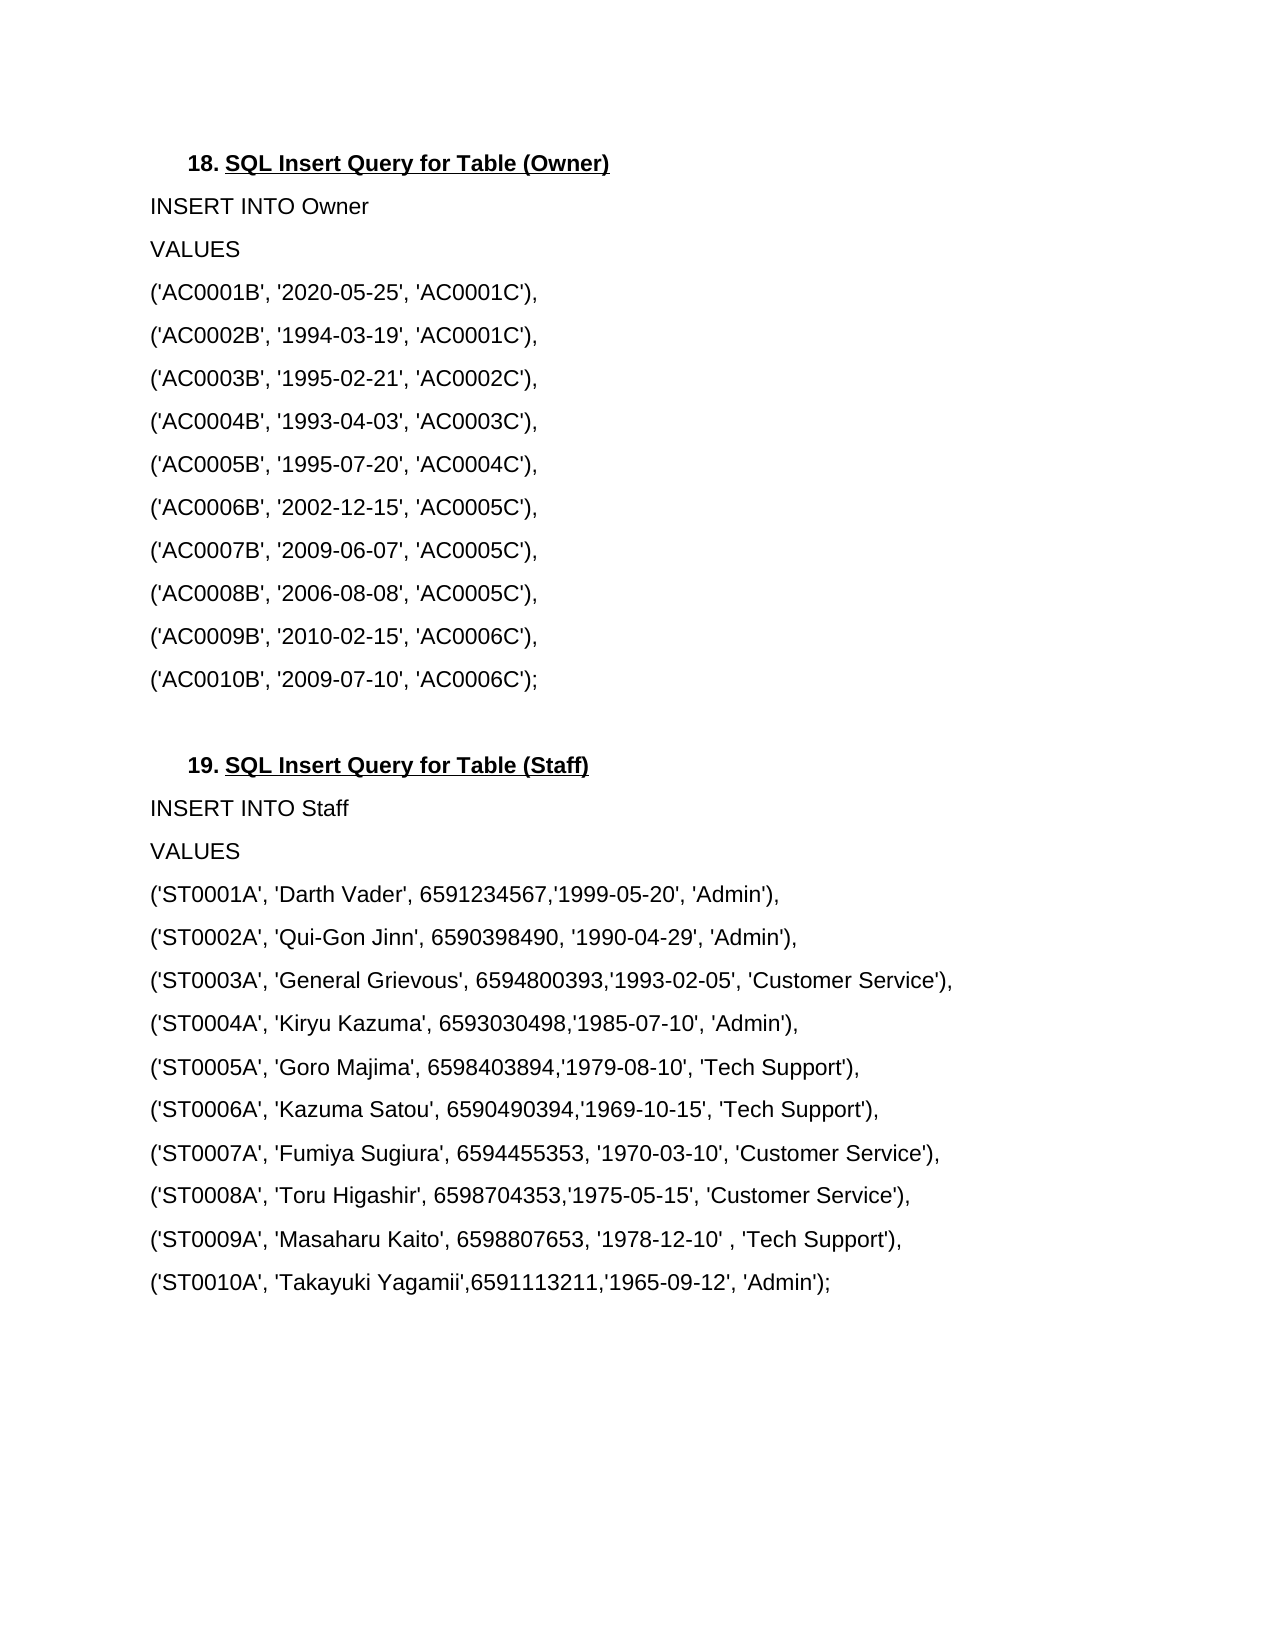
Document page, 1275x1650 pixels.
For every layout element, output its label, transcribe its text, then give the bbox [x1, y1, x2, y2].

text ('AC0002B', '1994-03-19', 'AC0001C'), [150, 322, 1125, 348]
text ('AC0005B', '1995-07-20', 'AC0004C'), [150, 451, 1125, 477]
text ('ST0002A', 'Qui-Gon Jinn', 6590398490, '1990-04-29', 'Admin'), [150, 924, 1125, 951]
text ('AC0008B', '2006-08-08', 'AC0005C'), [150, 580, 1125, 607]
text ('ST0003A', 'General Grievous', 6594800393,'1993-02-05', 'Customer Service'), [150, 967, 1125, 994]
text ('AC0003B', '1995-02-21', 'AC0002C'), [150, 365, 1125, 391]
list SQL Insert Query for Table (Staff) [187, 752, 1125, 779]
list SQL Insert Query for Table (Owner) [187, 150, 1125, 176]
text ('ST0001A', 'Darth Vader', 6591234567,'1999-05-20', 'Admin'), [150, 881, 1125, 908]
text ('ST0010A', 'Takayuki Yagamii',6591113211,'1965-09-12', 'Admin'); [150, 1268, 1125, 1295]
text INSERT INTO Owner [150, 193, 1125, 219]
text ('AC0009B', '2010-02-15', 'AC0006C'), [150, 623, 1125, 649]
text ('ST0004A', 'Kiryu Kazuma', 6593030498,'1985-07-10', 'Admin'), [150, 1010, 1125, 1037]
text ('AC0001B', '2020-05-25', 'AC0001C'), [150, 279, 1125, 305]
text ('ST0005A', 'Goro Majima', 6598403894,'1979-08-10', 'Tech Support'), [150, 1053, 1125, 1080]
text VALUES [150, 838, 1125, 865]
text ('AC0010B', '2009-07-10', 'AC0006C'); [150, 666, 1125, 693]
text INSERT INTO Staff [150, 795, 1125, 822]
text ('ST0008A', 'Toru Higashir', 6598704353,'1975-05-15', 'Customer Service'), [150, 1182, 1125, 1209]
text ('AC0007B', '2009-06-07', 'AC0005C'), [150, 537, 1125, 563]
text ('AC0006B', '2002-12-15', 'AC0005C'), [150, 494, 1125, 521]
text VALUES [150, 236, 1125, 262]
text ('ST0009A', 'Masaharu Kaito', 6598807653, '1978-12-10' , 'Tech Support'), [150, 1226, 1125, 1252]
text ('ST0007A', 'Fumiya Sugiura', 6594455353, '1970-03-10', 'Customer Service'), [150, 1139, 1125, 1166]
text ('ST0006A', 'Kazuma Satou', 6590490394,'1969-10-15', 'Tech Support'), [150, 1096, 1125, 1123]
text ('AC0004B', '1993-04-03', 'AC0003C'), [150, 408, 1125, 434]
